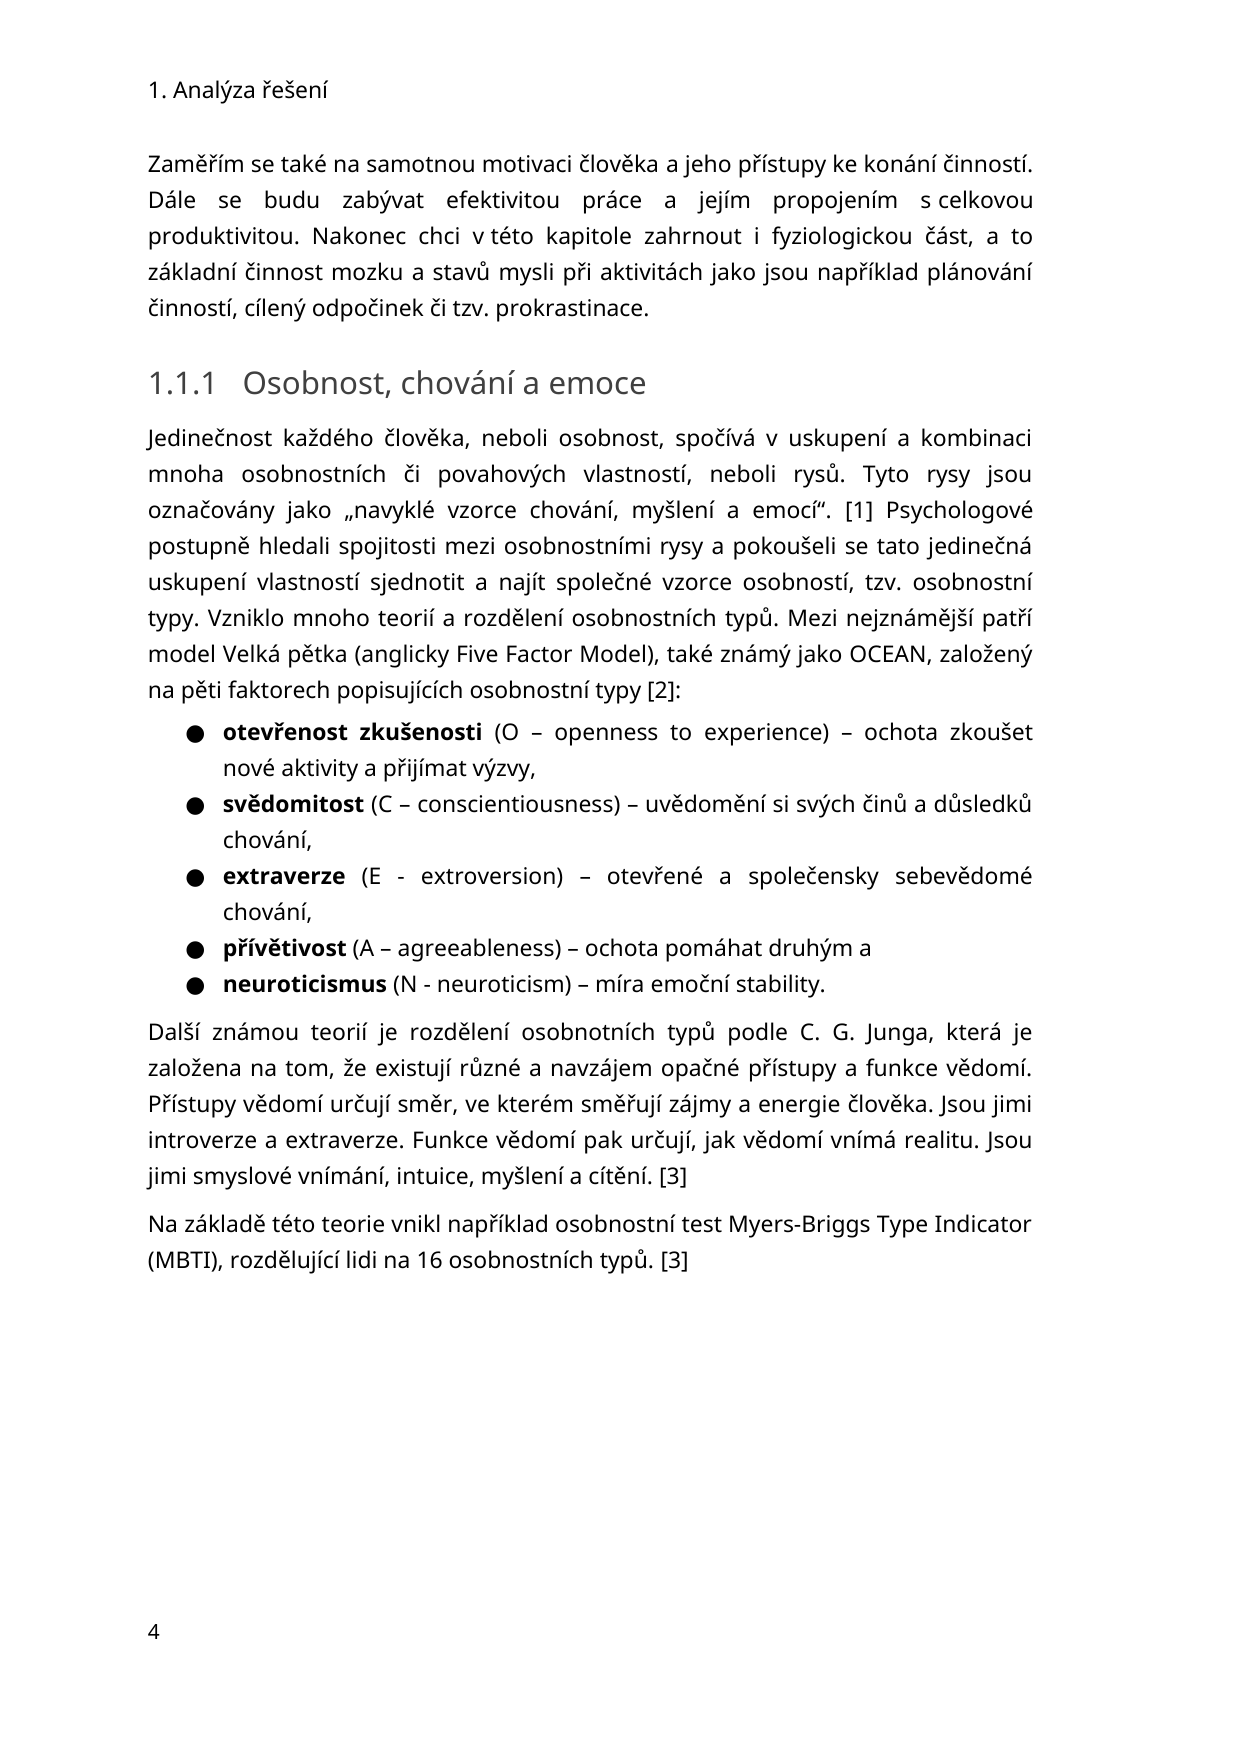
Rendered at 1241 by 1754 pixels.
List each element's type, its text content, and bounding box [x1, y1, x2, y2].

list extraverze (E - extroversion) – otevřené a společensky sebevědomé chování, [185, 860, 1033, 927]
text Další známou teorií je rozdělení osobnotních typů podle C. G. Junga, která je založena na tom, že existují různé a navzájem opačné přístupy a funkce vědomí. Přístupy vědomí určují směr, ve kterém směřují zájmy a energie člověka. Jsou jimi introverze a extraverze. Funkce vědomí pak určují, jak vědomí vnímá realitu. Jsou jimi smyslové vnímání, intuice, myšlení a cítění. [3] [148, 1016, 1033, 1191]
list neuroticismus (N - neuroticism) – míra emoční stability. [185, 967, 1033, 999]
text Jedinečnost každého člověka, neboli osobnost, spočívá v uskupení a kombinaci mnoha osobnostních či povahových vlastností, neboli rysů. Tyto rysy jsou označovány jako „navyklé vzorce chování, myšlení a emocí“. [1] Psychologové postupně hledali spojitosti mezi osobnostními rysy a pokoušeli se tato jedinečná uskupení vlastností sjednotit a najít společné vzorce osobností, tzv. osobnostní typy. Vzniklo mnoho teorií a rozdělení osobnostních typů. Mezi nejznámější patří model Velká pětka (anglicky Five Factor Model), také známý jako OCEAN, založený na pěti faktorech popisujících osobnostní typy [2]: [148, 422, 1033, 705]
list otevřenost zkušenosti (O – openness to experience) – ochota zkoušet nové aktivity a přijímat výzvy, [185, 716, 1033, 783]
list svědomitost (C – conscientiousness) – uvědomění si svých činů a důsledků chování, [185, 788, 1033, 855]
text Zaměřím se také na samotnou motivaci člověka a jeho přístupy ke konání činností. Dále se budu zabývat efektivitou práce a jejím propojením s celkovou produktivitou. Nakonec chci v této kapitole zahrnout i fyziologickou část, a to základní činnost mozku a stavů mysli při aktivitách jako jsou například plánování činností, cílený odpočinek či tzv. prokrastinace. [148, 148, 1033, 323]
list přívětivost (A – agreeableness) – ochota pomáhat druhým a [185, 932, 1033, 963]
subtitle Osobnost, chování a emoce [148, 361, 1033, 403]
text Na základě této teorie vnikl například osobnostní test Myers-Briggs Type Indicator (MBTI), rozdělující lidi na 16 osobnostních typů. [3] [148, 1208, 1033, 1275]
